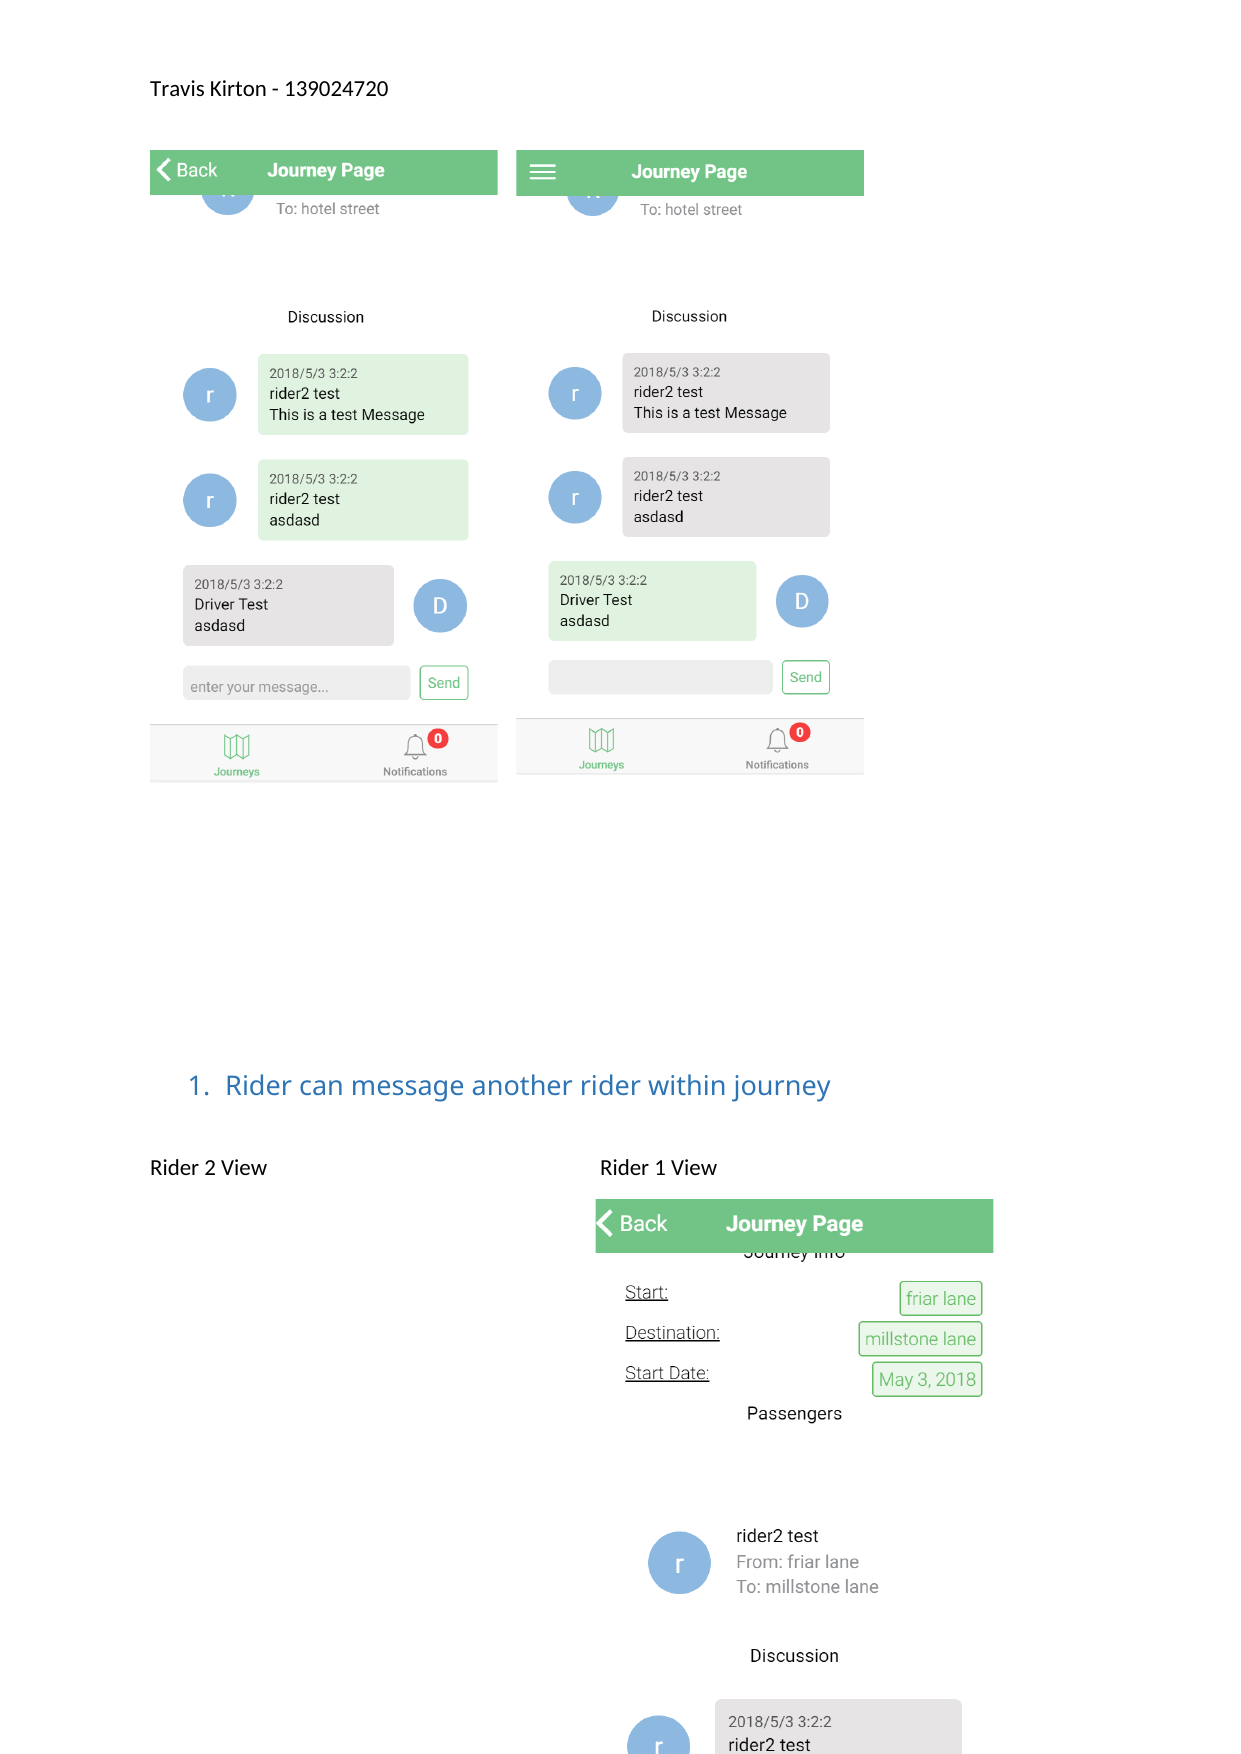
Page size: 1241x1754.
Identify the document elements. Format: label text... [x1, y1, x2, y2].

picture [150, 150, 498, 783]
picture [595, 1199, 994, 1754]
picture [516, 150, 864, 775]
text Rider 2 View Rider 1 View [150, 1153, 1090, 1181]
subtitle Rider can message another rider within journey [187, 1066, 1090, 1103]
